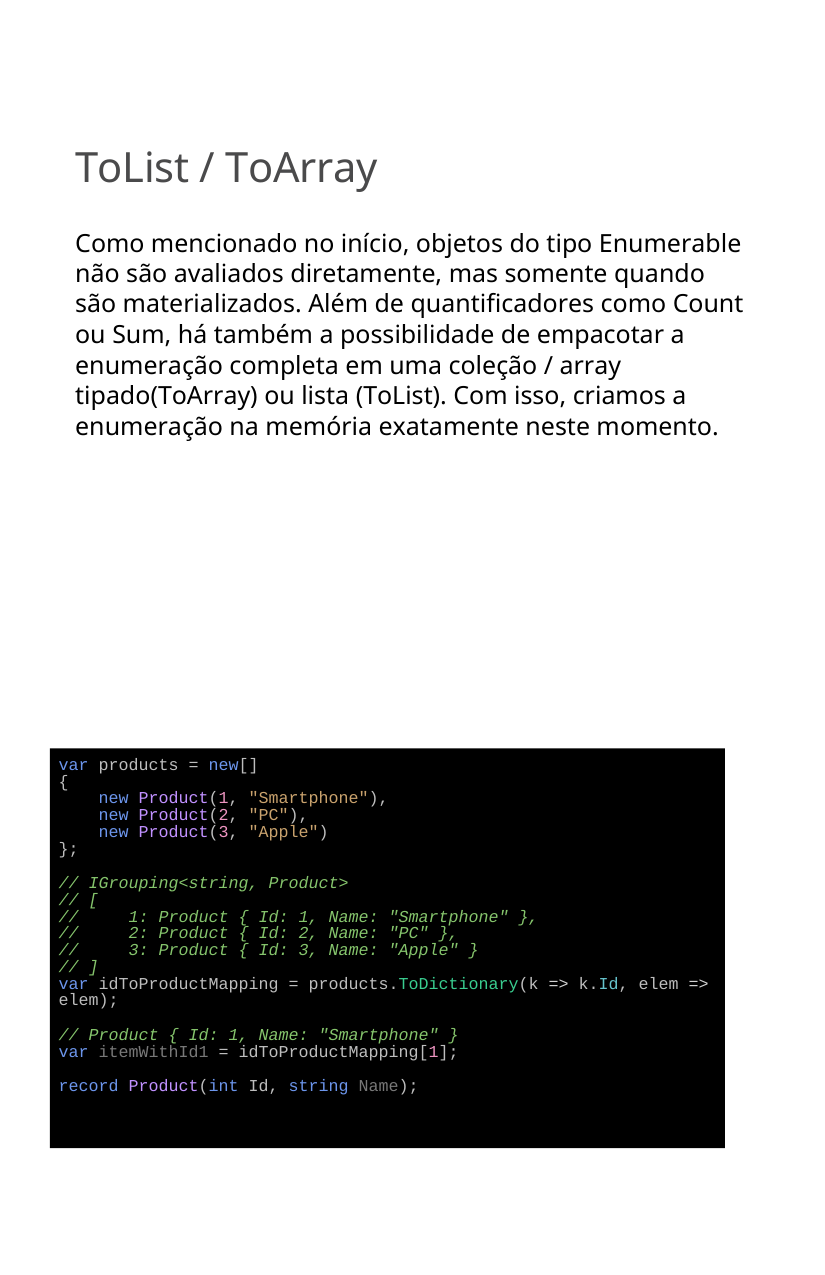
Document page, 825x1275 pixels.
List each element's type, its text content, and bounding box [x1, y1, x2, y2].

subtitle ToList / ToArray [75, 138, 750, 194]
text Como mencionado no início, objetos do tipo Enumerable não são avaliados diretamente, mas somente quando são materializados. Além de quantificadores como Count ou Sum, há também a possibilidade de empacotar a enumeração completa em uma coleção / array tipado(ToArray) ou lista (ToList). Com isso, criamos a enumeração na memória exatamente neste momento. [75, 228, 750, 443]
